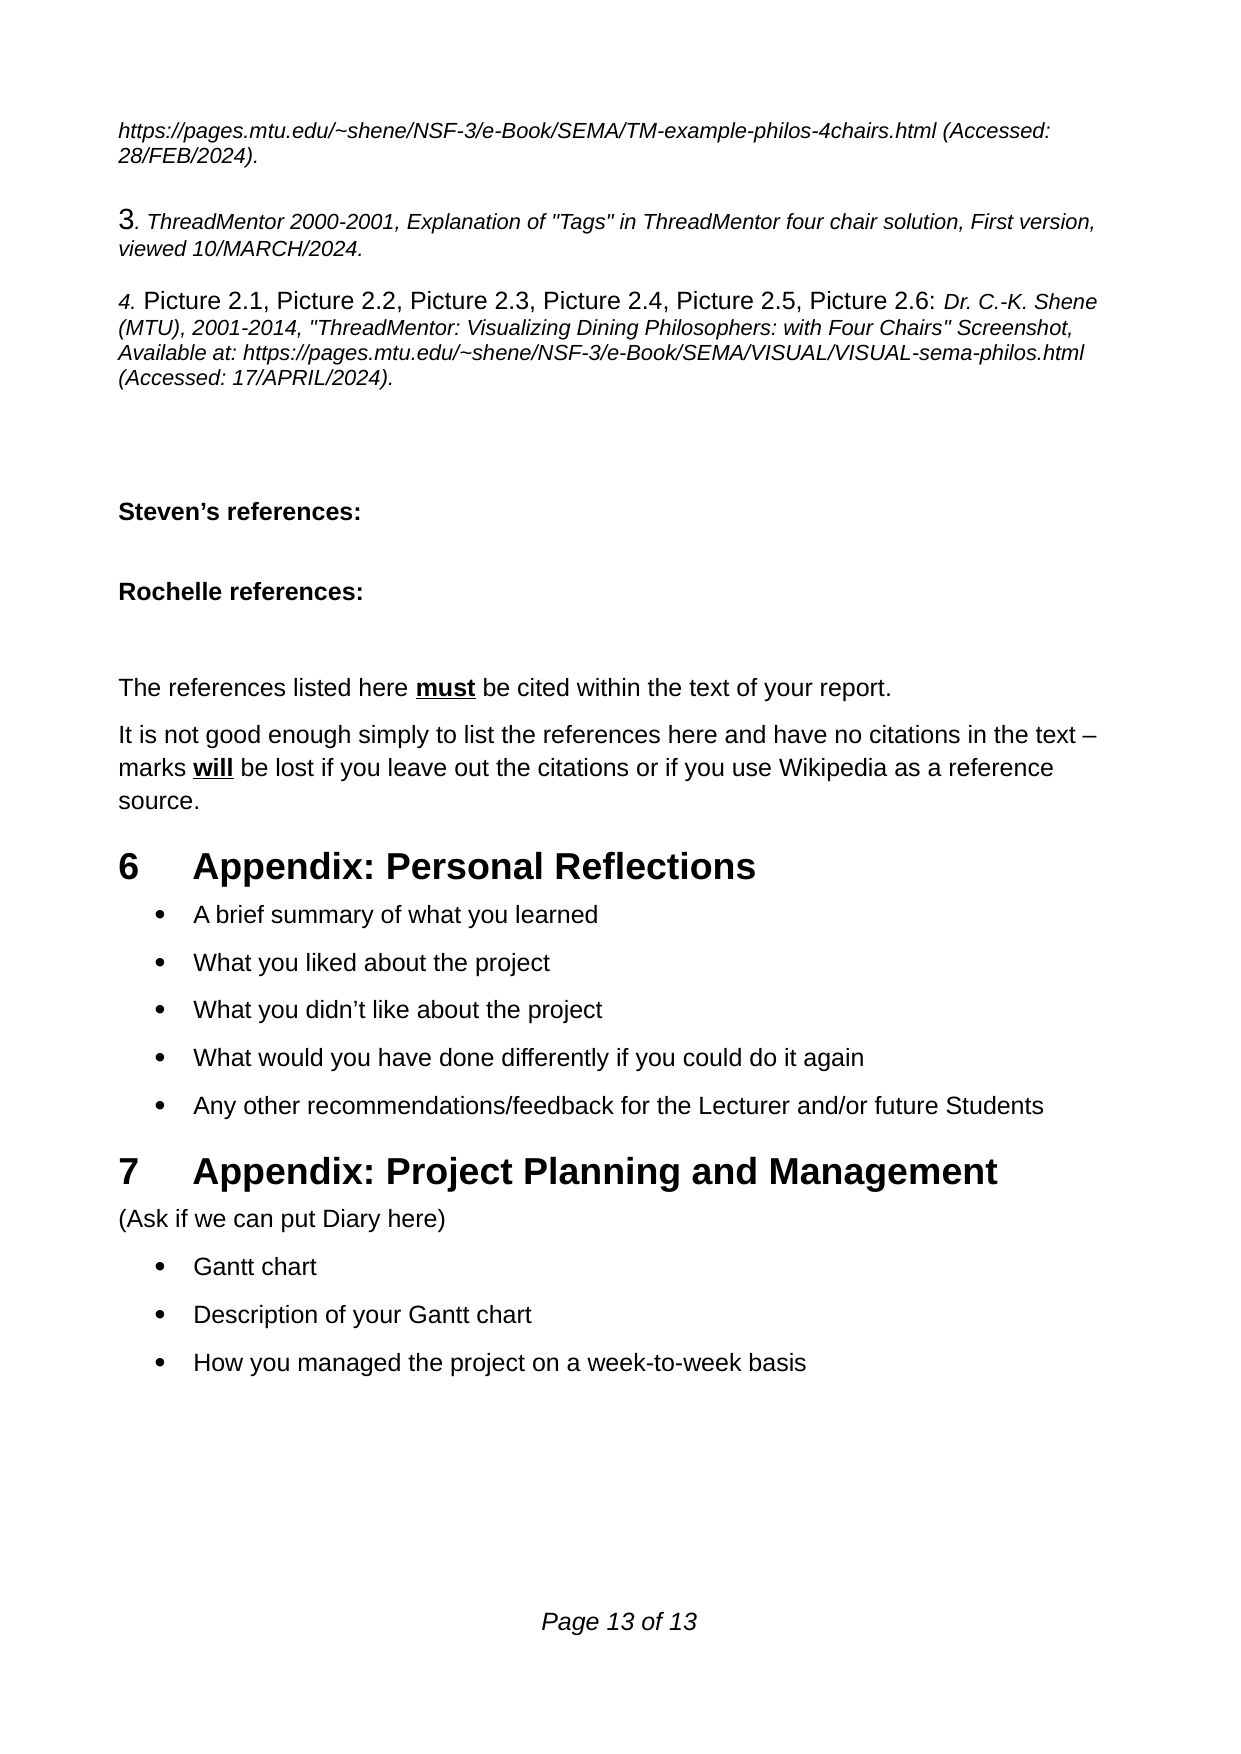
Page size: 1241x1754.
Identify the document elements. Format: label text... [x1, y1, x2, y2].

list What you liked about the project [156, 948, 1122, 976]
list Any other recommendations/feedback for the Lecturer and/or future Students [156, 1091, 1122, 1119]
list How you managed the project on a week-to-week basis [156, 1347, 1122, 1376]
text 4. Picture 2.1, Picture 2.2, Picture 2.3, Picture 2.4, Picture 2.5, Picture 2.6: Dr. C.-K. Shene (MTU), 2001-2014, "ThreadMentor: Visualizing Dining Philosophers: with Four Chairs" Screenshot, Available at: https://pages.mtu.edu/~shene/NSF-3/e-Book/SEMA/VISUAL/VISUAL-sema-philos.html (Accessed: 17/APRIL/2024). [118, 286, 1122, 390]
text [118, 118, 1122, 168]
text 3. ThreadMentor 2000-2001, Explanation of "Tags" in ThreadMentor four chair solution, First version, viewed 10/MARCH/2024. [118, 202, 1122, 261]
list What would you have done differently if you could do it again [156, 1043, 1122, 1072]
text (Ask if we can put Diary here) [118, 1204, 1122, 1233]
text The references listed here must be cited within the text of your report. [118, 673, 1122, 701]
text Steven’s references: [118, 497, 1122, 526]
list Gantt chart [156, 1252, 1122, 1281]
list Description of your Gantt chart [156, 1300, 1122, 1329]
text It is not good enough simply to list the references here and have no citations in the text – marks will be lost if you leave out the citations or if you use Wikipedia as a reference source. [118, 720, 1122, 815]
subtitle Appendix: Project Planning and Management [118, 1149, 1122, 1192]
text Rochelle references: [118, 544, 1122, 606]
list A brief summary of what you learned [156, 900, 1122, 929]
list What you didn’t like about the project [156, 995, 1122, 1024]
subtitle Appendix: Personal Reflections [118, 844, 1122, 887]
